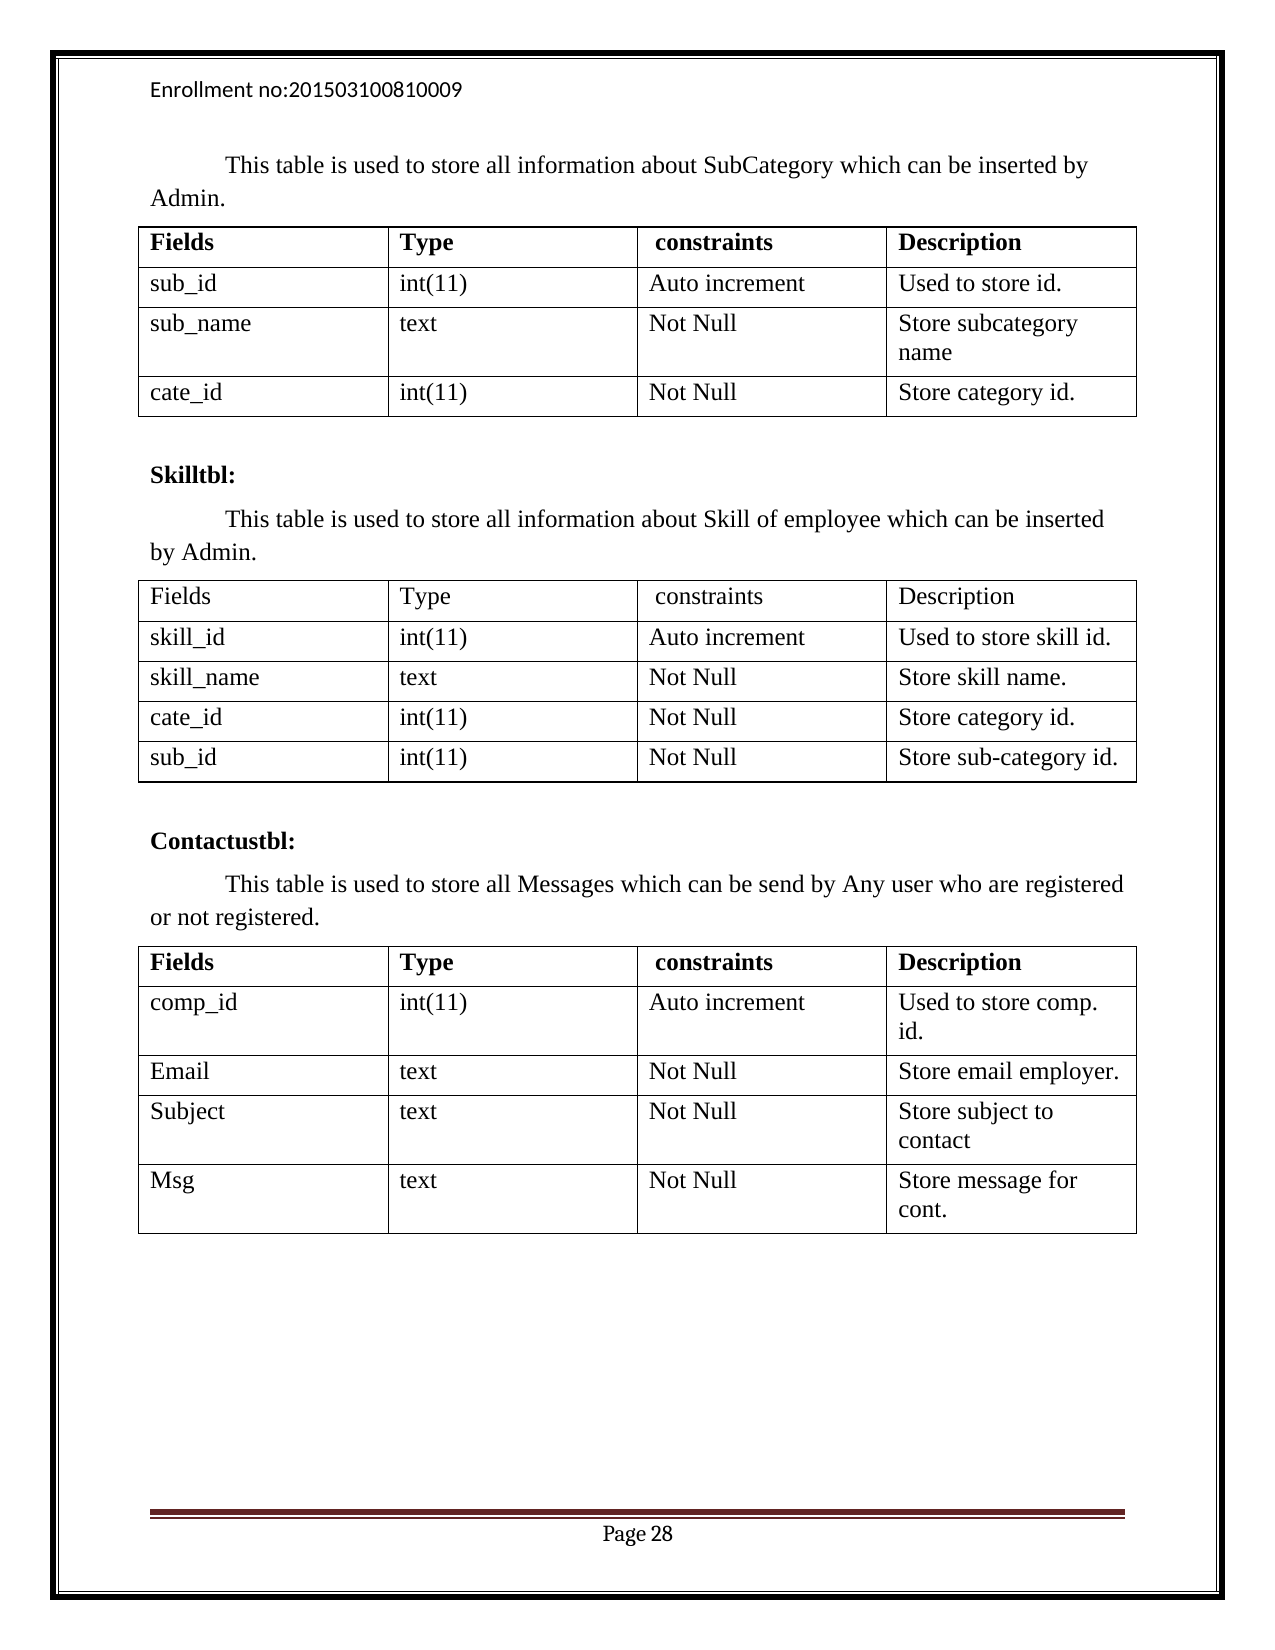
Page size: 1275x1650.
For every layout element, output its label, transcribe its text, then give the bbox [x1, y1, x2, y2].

text Contactustbl: [150, 826, 1125, 855]
table_cell Store category id. [887, 377, 1136, 416]
table_cell Not Null [638, 1096, 886, 1164]
table_cell Not Null [638, 1056, 886, 1095]
table_cell Not Null [638, 702, 886, 741]
table_cell Auto increment [638, 268, 886, 307]
table_cell Not Null [638, 377, 886, 416]
table_cell text [389, 1165, 637, 1233]
table_cell Msg [139, 1165, 388, 1233]
table_cell int(11) [389, 987, 637, 1055]
table_cell Store skill name. [887, 662, 1136, 701]
table_cell Subject [139, 1096, 388, 1164]
table_cell Used to store comp. id. [887, 987, 1136, 1055]
table_cell Store category id. [887, 702, 1136, 741]
table_header Description [887, 228, 1136, 267]
table_cell Store message for cont. [887, 1165, 1136, 1233]
table_header Type [389, 581, 637, 621]
table_header constraints [638, 228, 886, 267]
table_cell text [389, 1056, 637, 1095]
table_header Description [887, 947, 1136, 986]
table_cell Used to store skill id. [887, 622, 1136, 661]
text This table is used to store all information about SubCategory which can be inserted by Admin. [150, 150, 1125, 212]
table_header Type [389, 228, 637, 267]
table_cell sub_id [139, 268, 388, 307]
table_cell comp_id [139, 987, 388, 1055]
table_header Fields [139, 947, 388, 986]
table_cell skill_name [139, 662, 388, 701]
table_cell text [389, 662, 637, 701]
table_cell Store subcategory name [887, 308, 1136, 376]
table_cell Store subject to contact [887, 1096, 1136, 1164]
table_header constraints [638, 947, 886, 986]
table_cell text [389, 1096, 637, 1164]
table_cell int(11) [389, 268, 637, 307]
table_cell cate_id [139, 702, 388, 741]
table_header Description [887, 581, 1136, 621]
text This table is used to store all information about Skill of employee which can be inserted by Admin. [150, 504, 1125, 566]
table_cell Not Null [638, 742, 886, 781]
text This table is used to store all Messages which can be send by Any user who are registered or not registered. [150, 869, 1125, 931]
table_header Fields [139, 228, 388, 267]
table_cell Auto increment [638, 987, 886, 1055]
table_cell Store email employer. [887, 1056, 1136, 1095]
table_cell Email [139, 1056, 388, 1095]
table_cell sub_name [139, 308, 388, 376]
table_header Type [389, 947, 637, 986]
table_cell Store sub-category id. [887, 742, 1136, 781]
table_cell sub_id [139, 742, 388, 781]
table_cell int(11) [389, 622, 637, 661]
text Skilltbl: [150, 461, 1125, 489]
table_cell skill_id [139, 622, 388, 661]
table_cell Not Null [638, 308, 886, 376]
table_header constraints [638, 581, 886, 621]
table_cell Not Null [638, 1165, 886, 1233]
table_cell Used to store id. [887, 268, 1136, 307]
table_header Fields [139, 581, 388, 621]
table_cell Auto increment [638, 622, 886, 661]
table_cell text [389, 308, 637, 376]
table_cell Not Null [638, 662, 886, 701]
table_cell cate_id [139, 377, 388, 416]
table_cell int(11) [389, 377, 637, 416]
table_cell int(11) [389, 702, 637, 741]
table_cell int(11) [389, 742, 637, 781]
